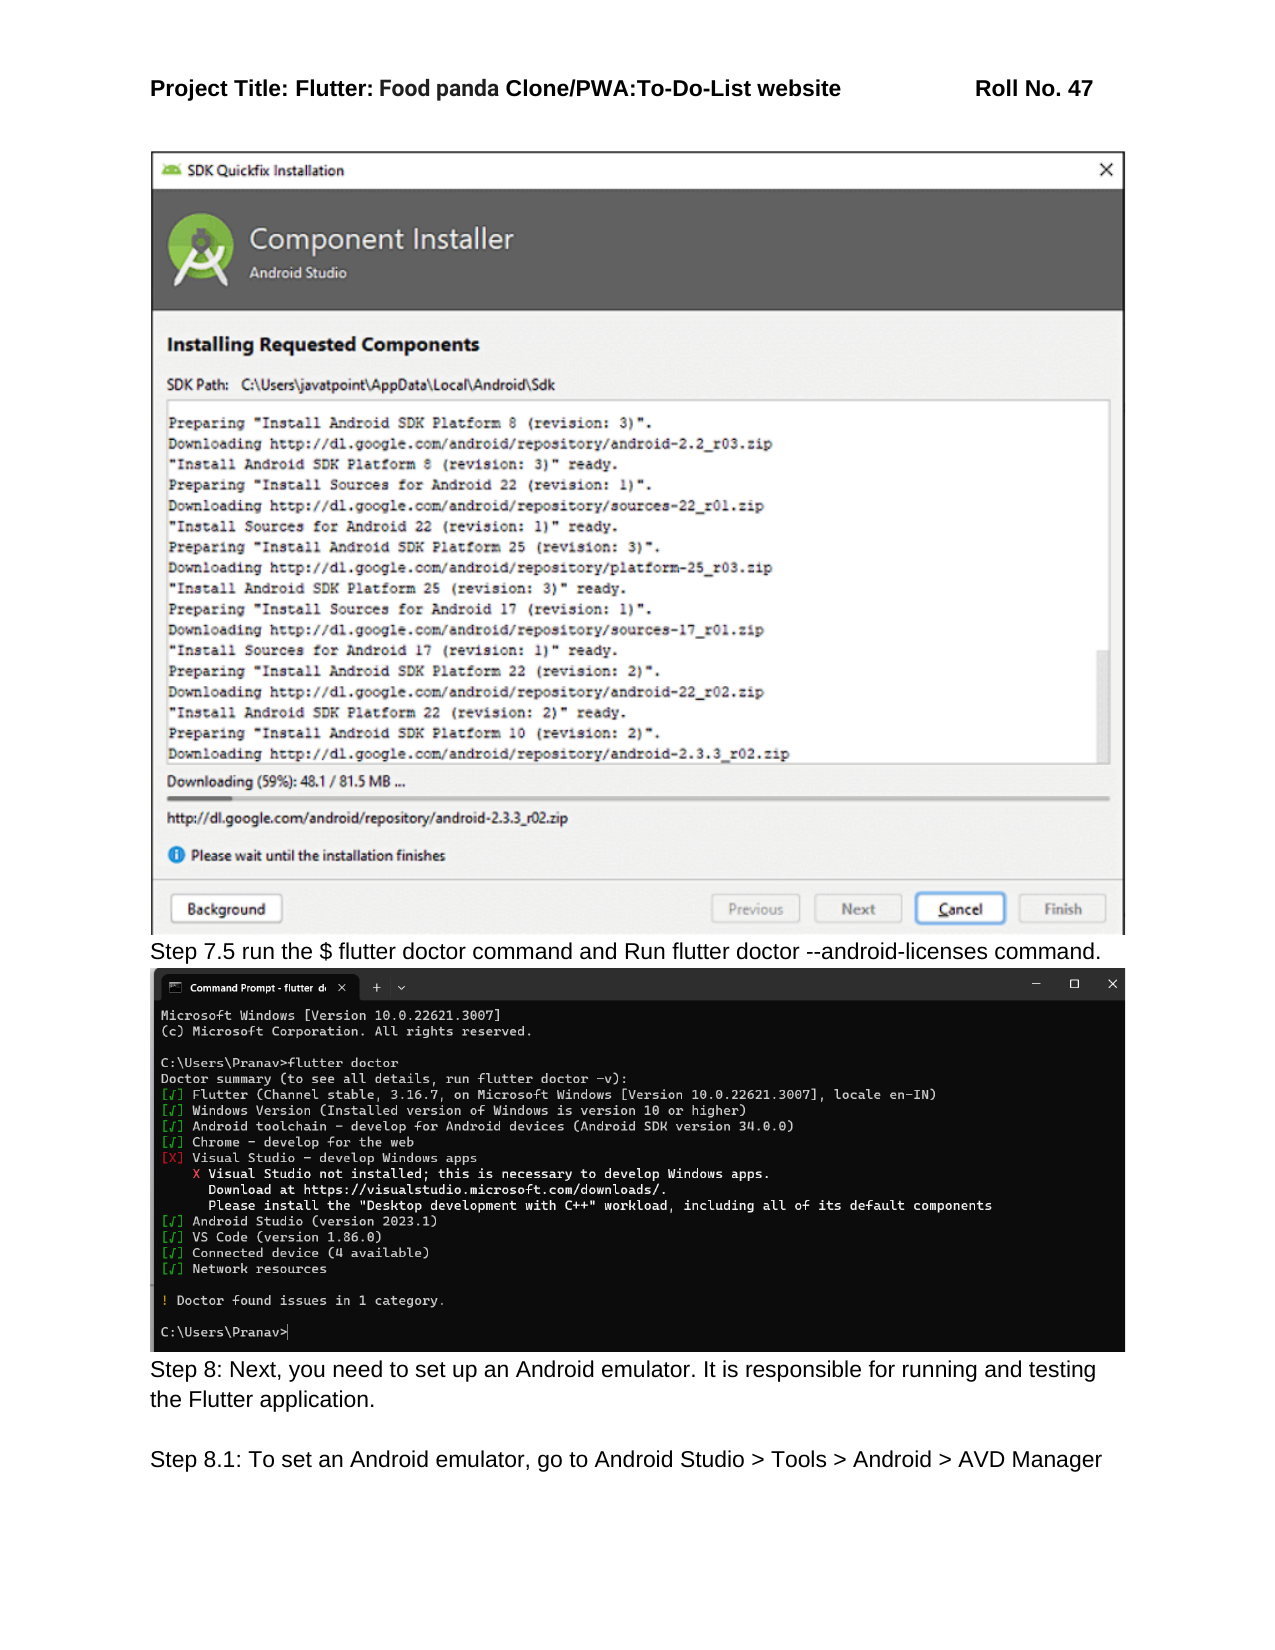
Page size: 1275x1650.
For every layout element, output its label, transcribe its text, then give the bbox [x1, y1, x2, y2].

text the Flutter application. [150, 1386, 1125, 1412]
text Step 8.1: To set an Android emulator, go to Android Studio > Tools > Android > AVD Manager [150, 1446, 1125, 1473]
text Step 8: Next, you need to set up an Android emulator. It is responsible for running and testing [150, 1356, 1125, 1382]
text Step 7.5 run the $ flutter doctor command and Run flutter doctor --android-licenses command. [150, 938, 1125, 964]
picture [150, 968, 1125, 1352]
picture [150, 150, 1125, 935]
